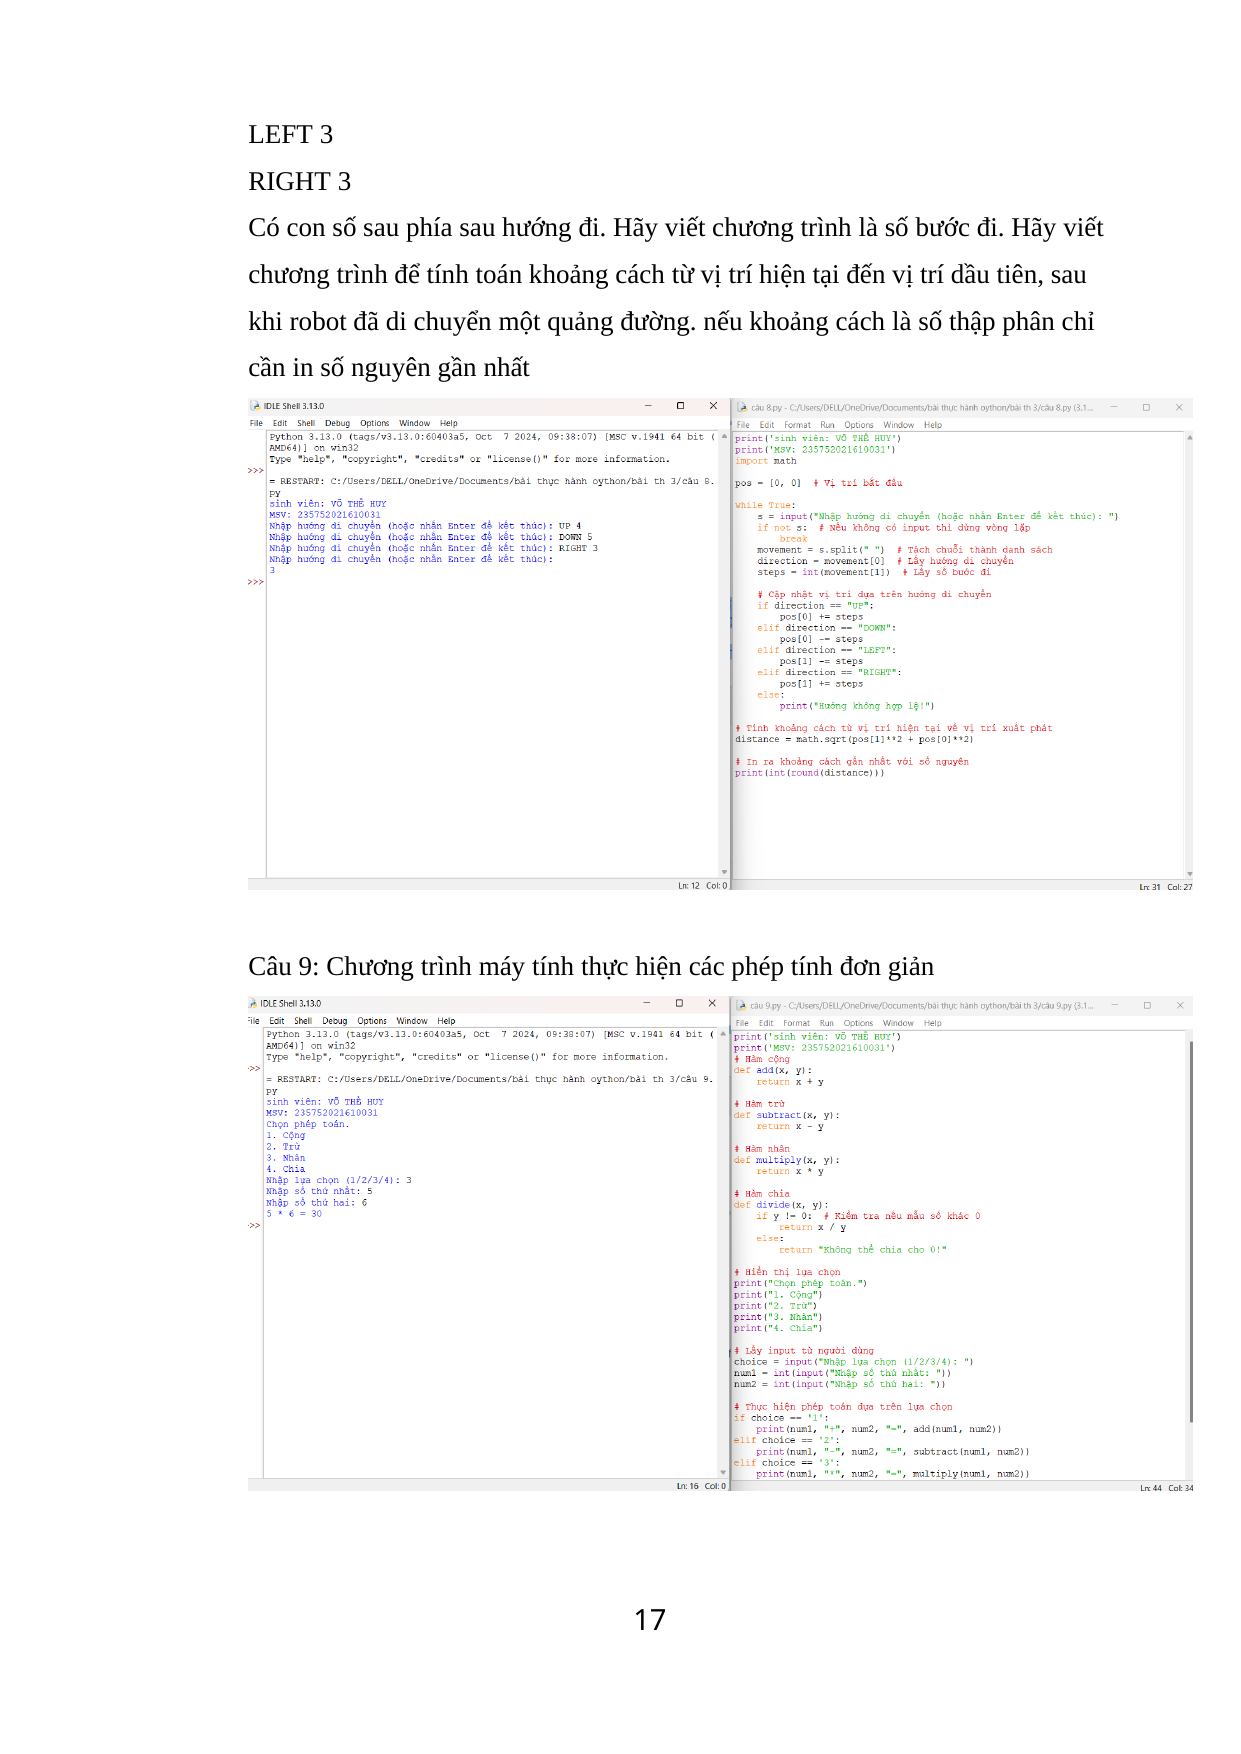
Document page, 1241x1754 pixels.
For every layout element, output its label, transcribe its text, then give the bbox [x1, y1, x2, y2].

list LEFT 3 [248, 118, 1122, 149]
list Câu 9: Chương trình máy tính thực hiện các phép tính đơn giản [248, 950, 1122, 981]
list Có con số sau phía sau hướng đi. Hãy viết chương trình là số bước đi. Hãy viết chương trình để tính toán khoảng cách từ vị trí hiện tại đến vị trí dầu tiên, sau khi robot đã di chuyển một quảng đường. nếu khoảng cách là số thập phân chỉ cần in số nguyên gần nhất [248, 211, 1122, 383]
picture [248, 398, 1193, 890]
list RIGHT 3 [248, 165, 1122, 196]
picture [248, 996, 1193, 1491]
